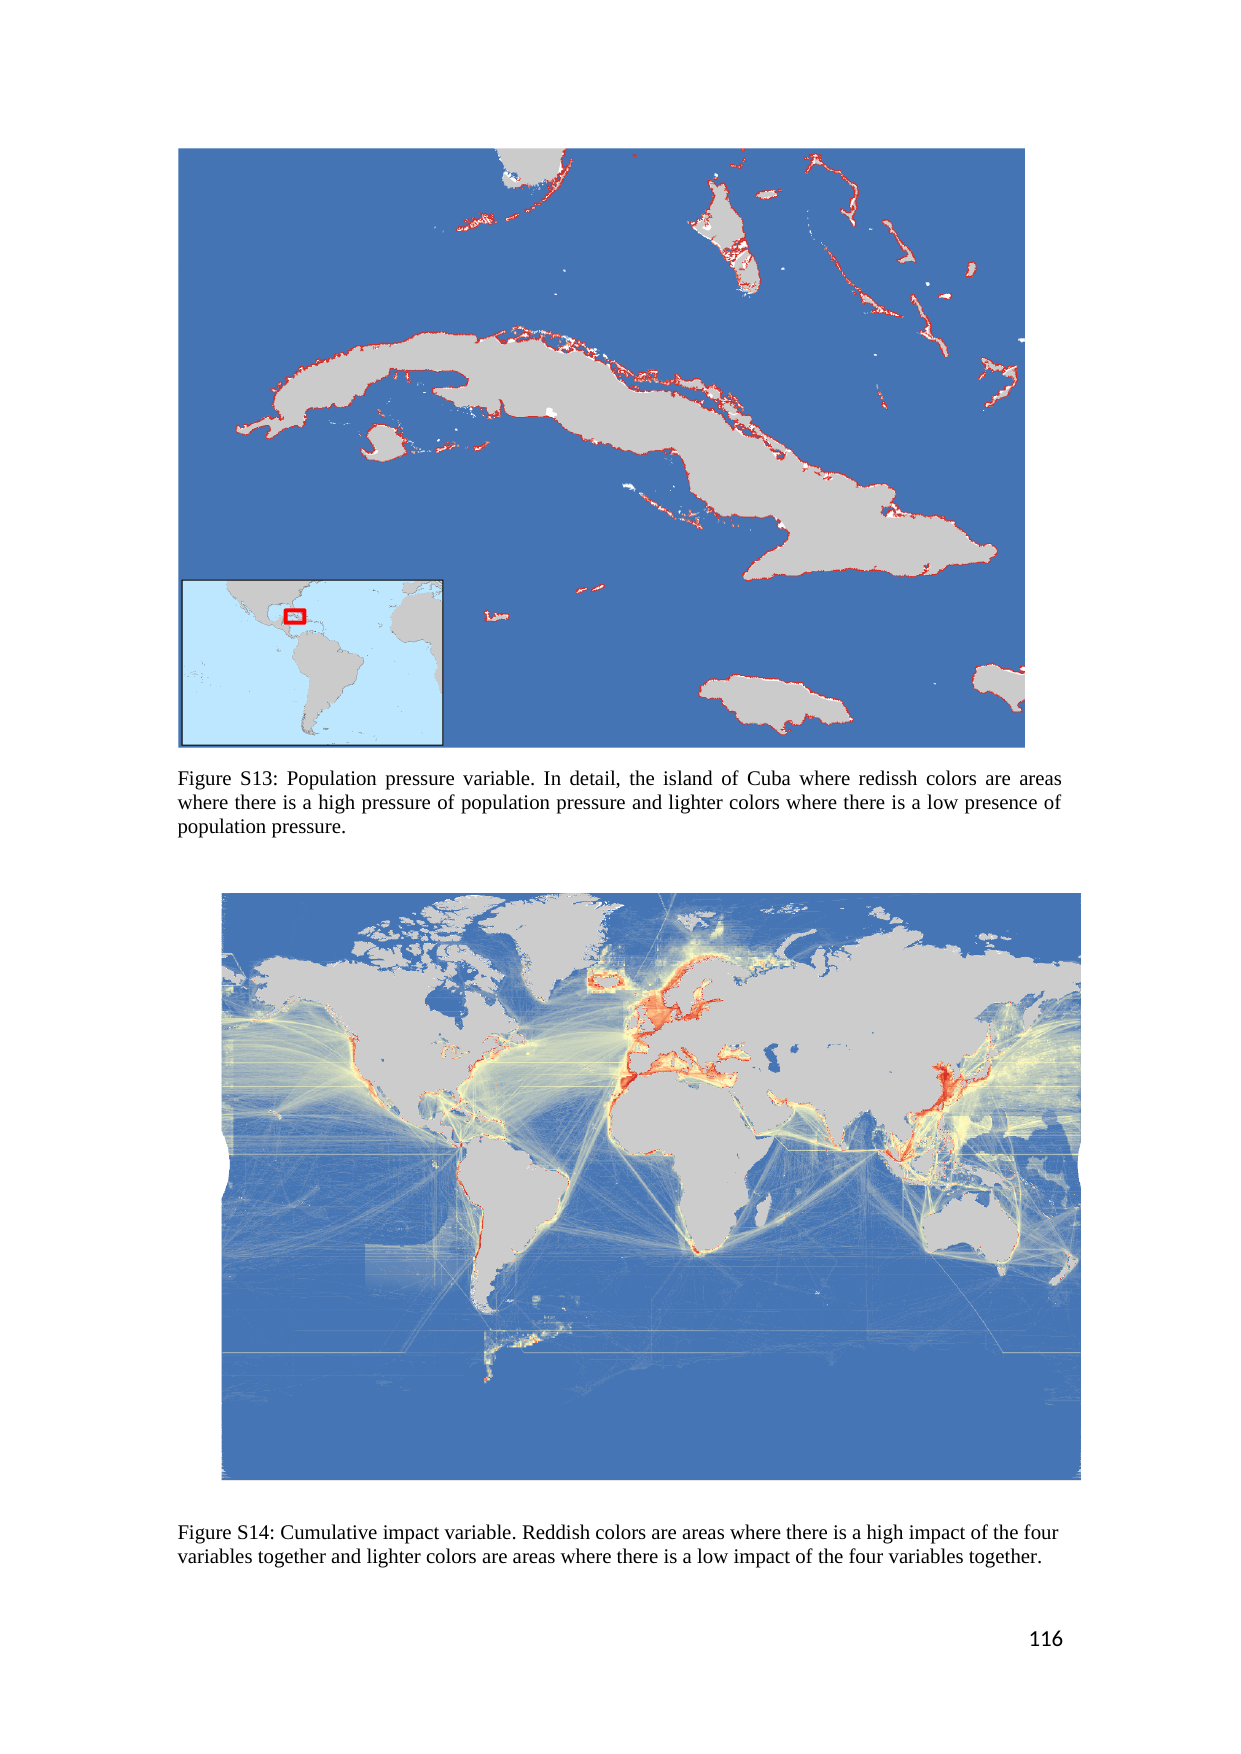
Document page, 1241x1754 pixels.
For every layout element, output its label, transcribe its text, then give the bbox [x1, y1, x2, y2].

text Figure S13: Population pressure variable. In detail, the island of Cuba where redissh colors are areas where there is a high pressure of population pressure and lighter colors where there is a low presence of population pressure. [177, 766, 1063, 838]
picture [177, 851, 1124, 1521]
text Figure S14: Cumulative impact variable. Reddish colors are areas where there is a high impact of the four variables together and lighter colors are areas where there is a low impact of the four variables together. [177, 1521, 1063, 1568]
picture [177, 147, 1025, 748]
